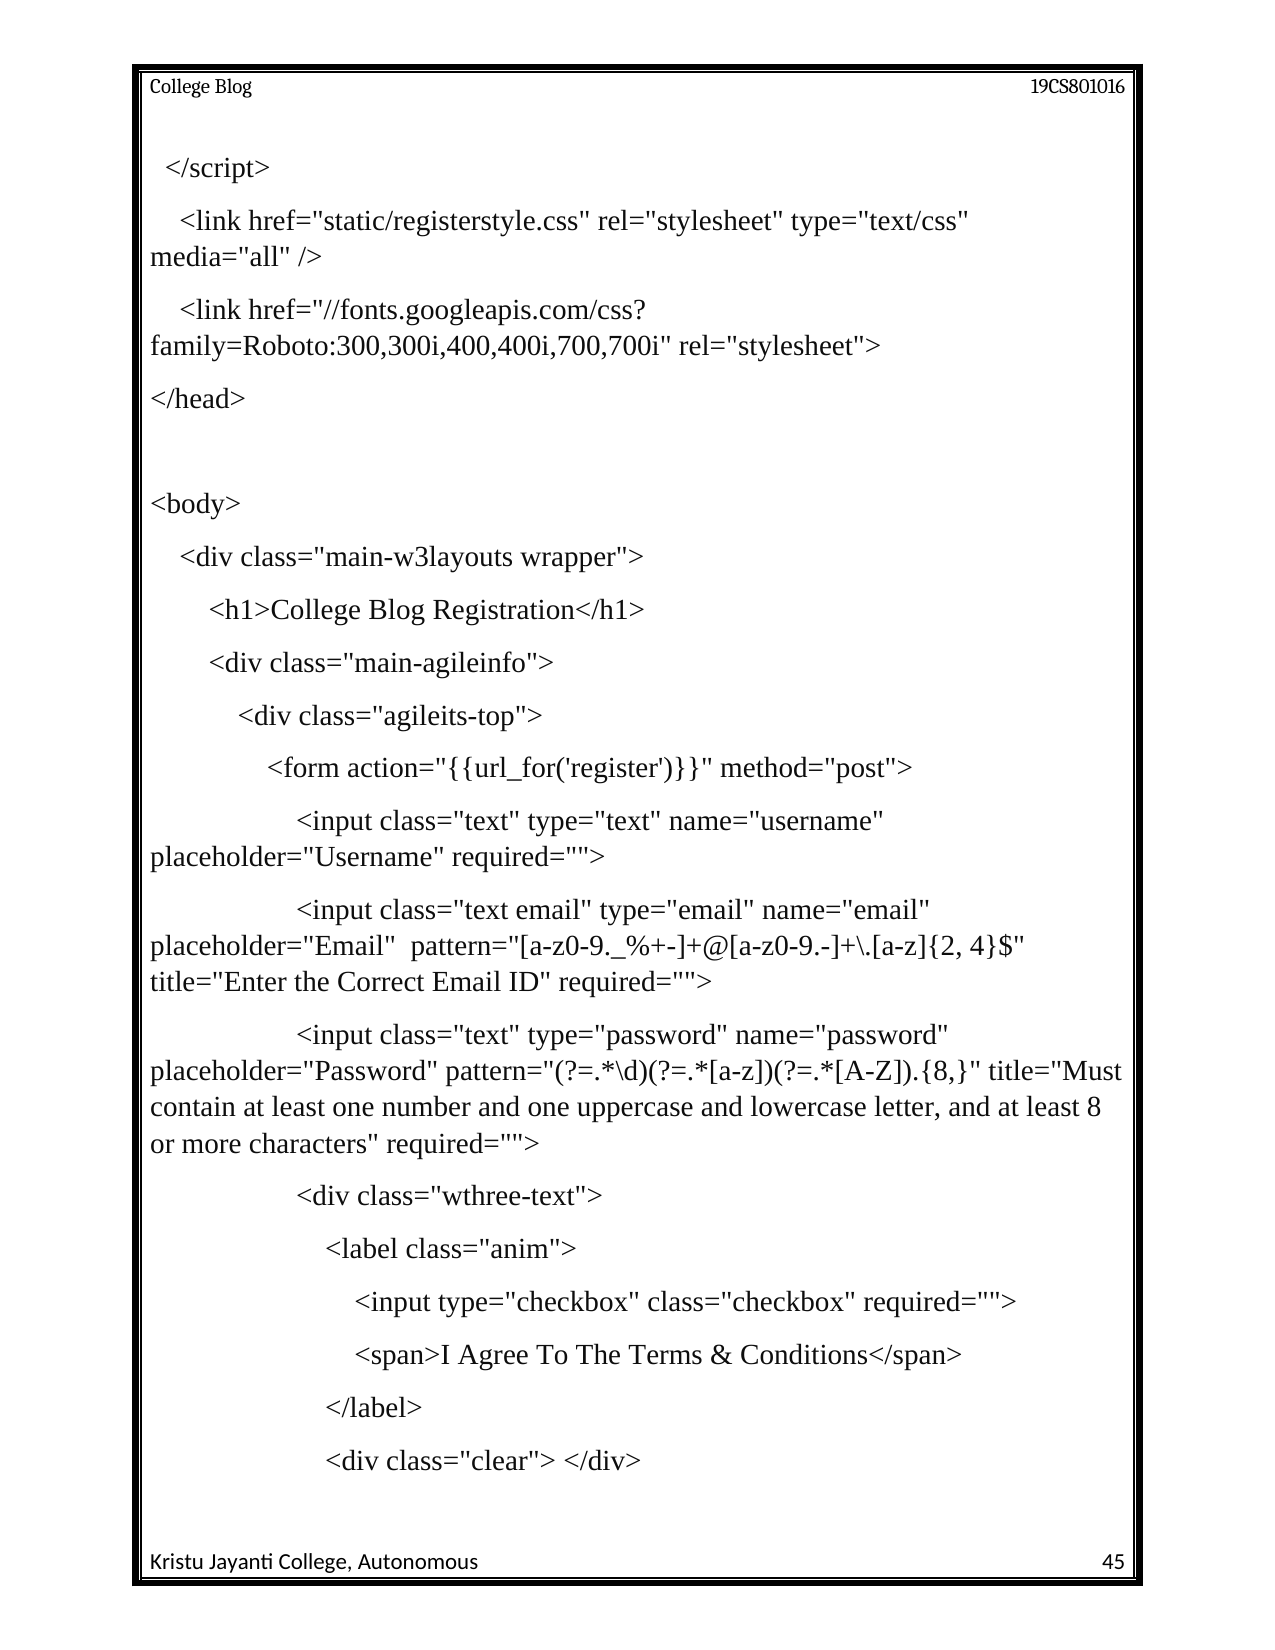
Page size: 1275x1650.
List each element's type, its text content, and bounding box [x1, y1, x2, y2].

text <body> [150, 486, 1125, 520]
text <link href="static/registerstyle.css" rel="stylesheet" type="text/css" media="all" /> [150, 203, 1125, 272]
text <input class="text" type="text" name="username" placeholder="Username" required=""> [150, 803, 1125, 873]
text </head> [150, 381, 1125, 414]
text <h1>College Blog Registration</h1> [150, 592, 1125, 626]
text <span>I Agree To The Terms & Conditions</span> [150, 1337, 1125, 1371]
text </label> [150, 1390, 1125, 1423]
text <div class="main-agileinfo"> [150, 645, 1125, 678]
text <div class="clear"> </div> [150, 1443, 1125, 1476]
text <input type="checkbox" class="checkbox" required=""> [150, 1284, 1125, 1318]
text <div class="wthree-text"> [150, 1178, 1125, 1212]
text <input class="text" type="password" name="password" placeholder="Password" pattern="(?=.*\d)(?=.*[a-z])(?=.*[A-Z]).{8,}" title="Must contain at least one number and one uppercase and lowercase letter, and at least 8 or more characters" required=""> [150, 1017, 1125, 1159]
text </script> [150, 150, 1125, 183]
text <input class="text email" type="email" name="email" placeholder="Email" pattern="[a-z0-9._%+-]+@[a-z0-9.-]+\.[a-z]{2, 4}$" title="Enter the Correct Email ID" required=""> [150, 892, 1125, 998]
text <div class="agileits-top"> [150, 698, 1125, 731]
text <label class="anim"> [150, 1231, 1125, 1265]
text <form action="{{url_for('register')}}" method="post"> [150, 750, 1125, 784]
text <div class="main-w3layouts wrapper"> [150, 539, 1125, 573]
text <link href="//fonts.googleapis.com/css?family=Roboto:300,300i,400,400i,700,700i" rel="stylesheet"> [150, 292, 1125, 361]
